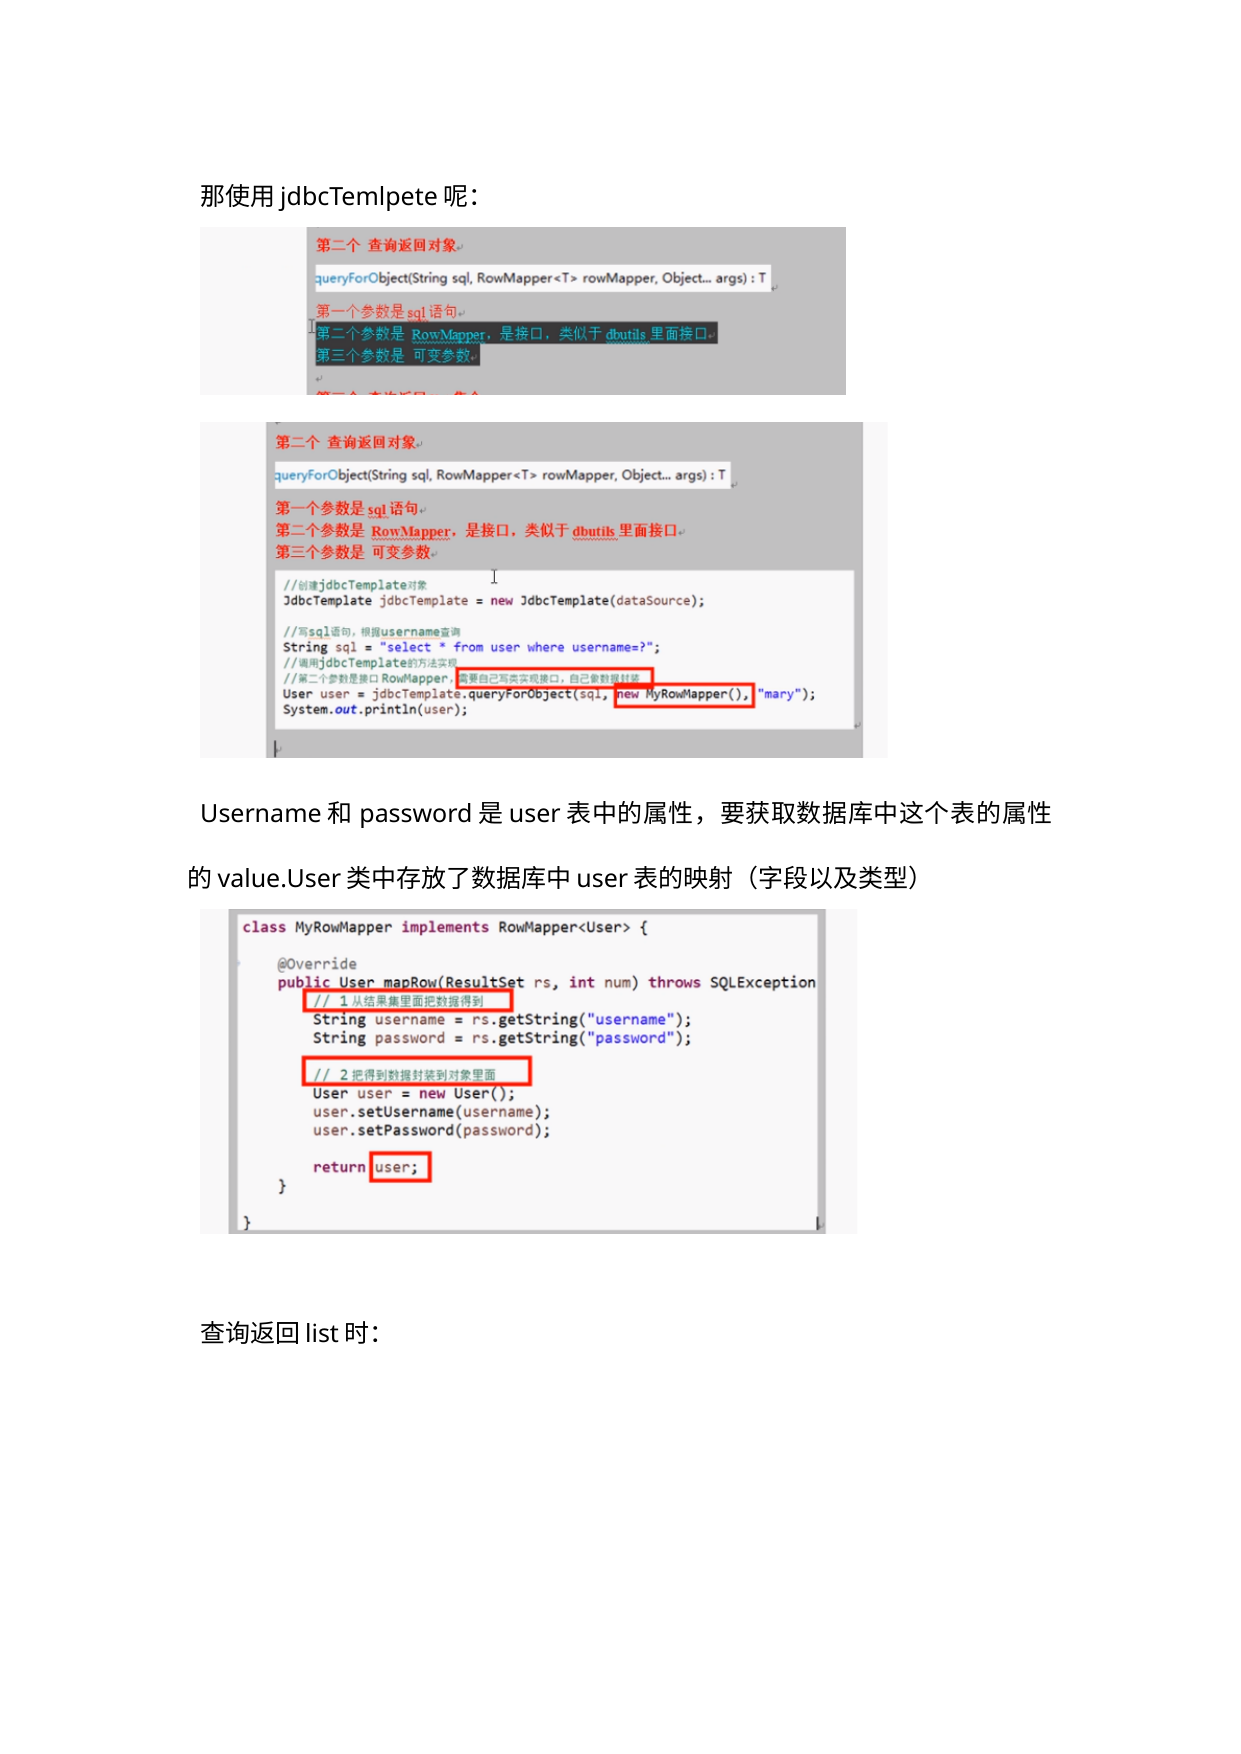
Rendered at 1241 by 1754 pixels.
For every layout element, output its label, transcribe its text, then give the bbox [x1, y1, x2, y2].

picture [200, 909, 858, 1234]
text 查询返回list时： [187, 1299, 1053, 1364]
text Username和 password是user表中的属性，要获取数据库中这个表的属性的value.User类中存放了数据库中user表的映射（字段以及类型） [187, 779, 1053, 909]
picture [200, 422, 888, 758]
picture [200, 227, 846, 395]
text 那使用jdbcTemlpete呢： [187, 162, 1053, 227]
